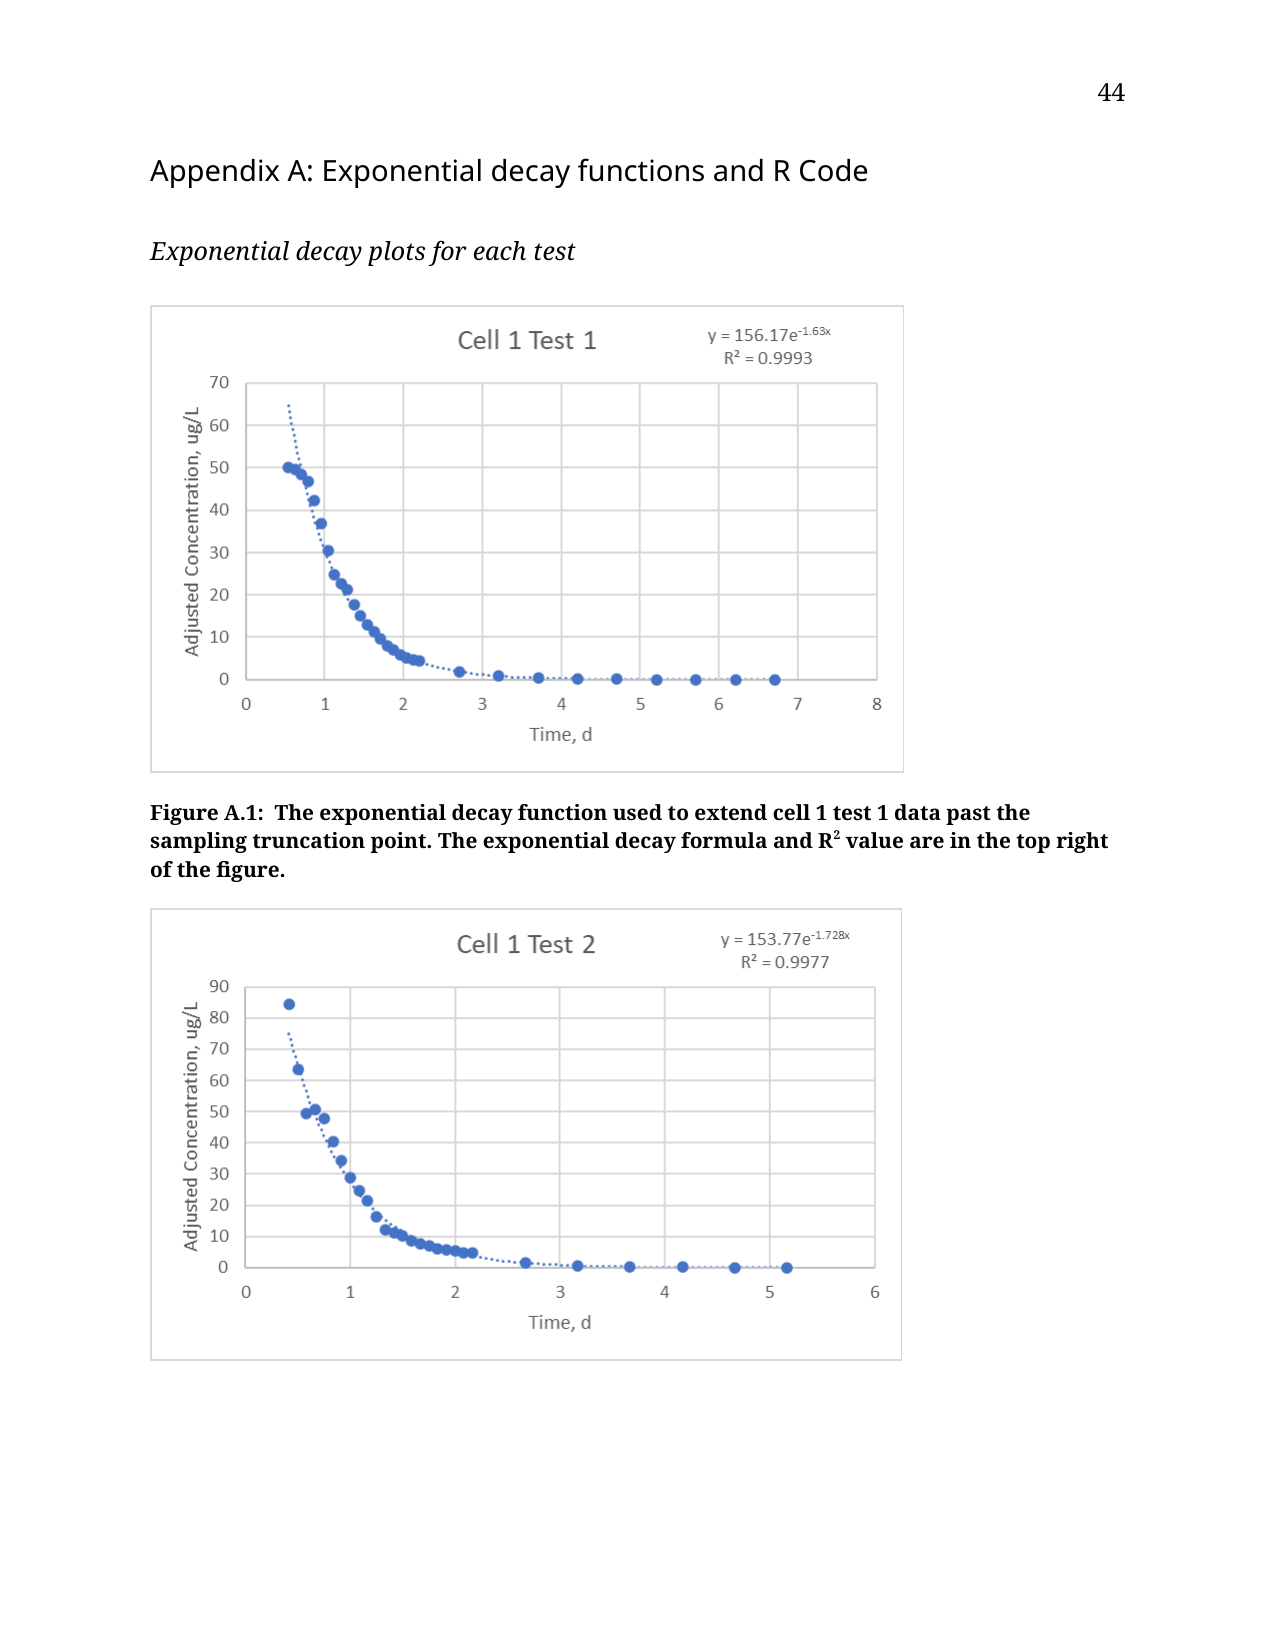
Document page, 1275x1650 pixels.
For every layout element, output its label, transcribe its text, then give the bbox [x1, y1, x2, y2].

subtitle Exponential decay plots for each test [150, 233, 1125, 268]
subtitle Appendix A: Exponential decay functions and R Code [150, 150, 1125, 190]
picture [150, 908, 903, 1361]
subtitle Figure A.1: The exponential decay function used to extend cell 1 test 1 data past the sampling truncation point. The exponential decay formula and R2 value are in the top right of the figure. [150, 798, 1125, 883]
picture [150, 305, 904, 773]
